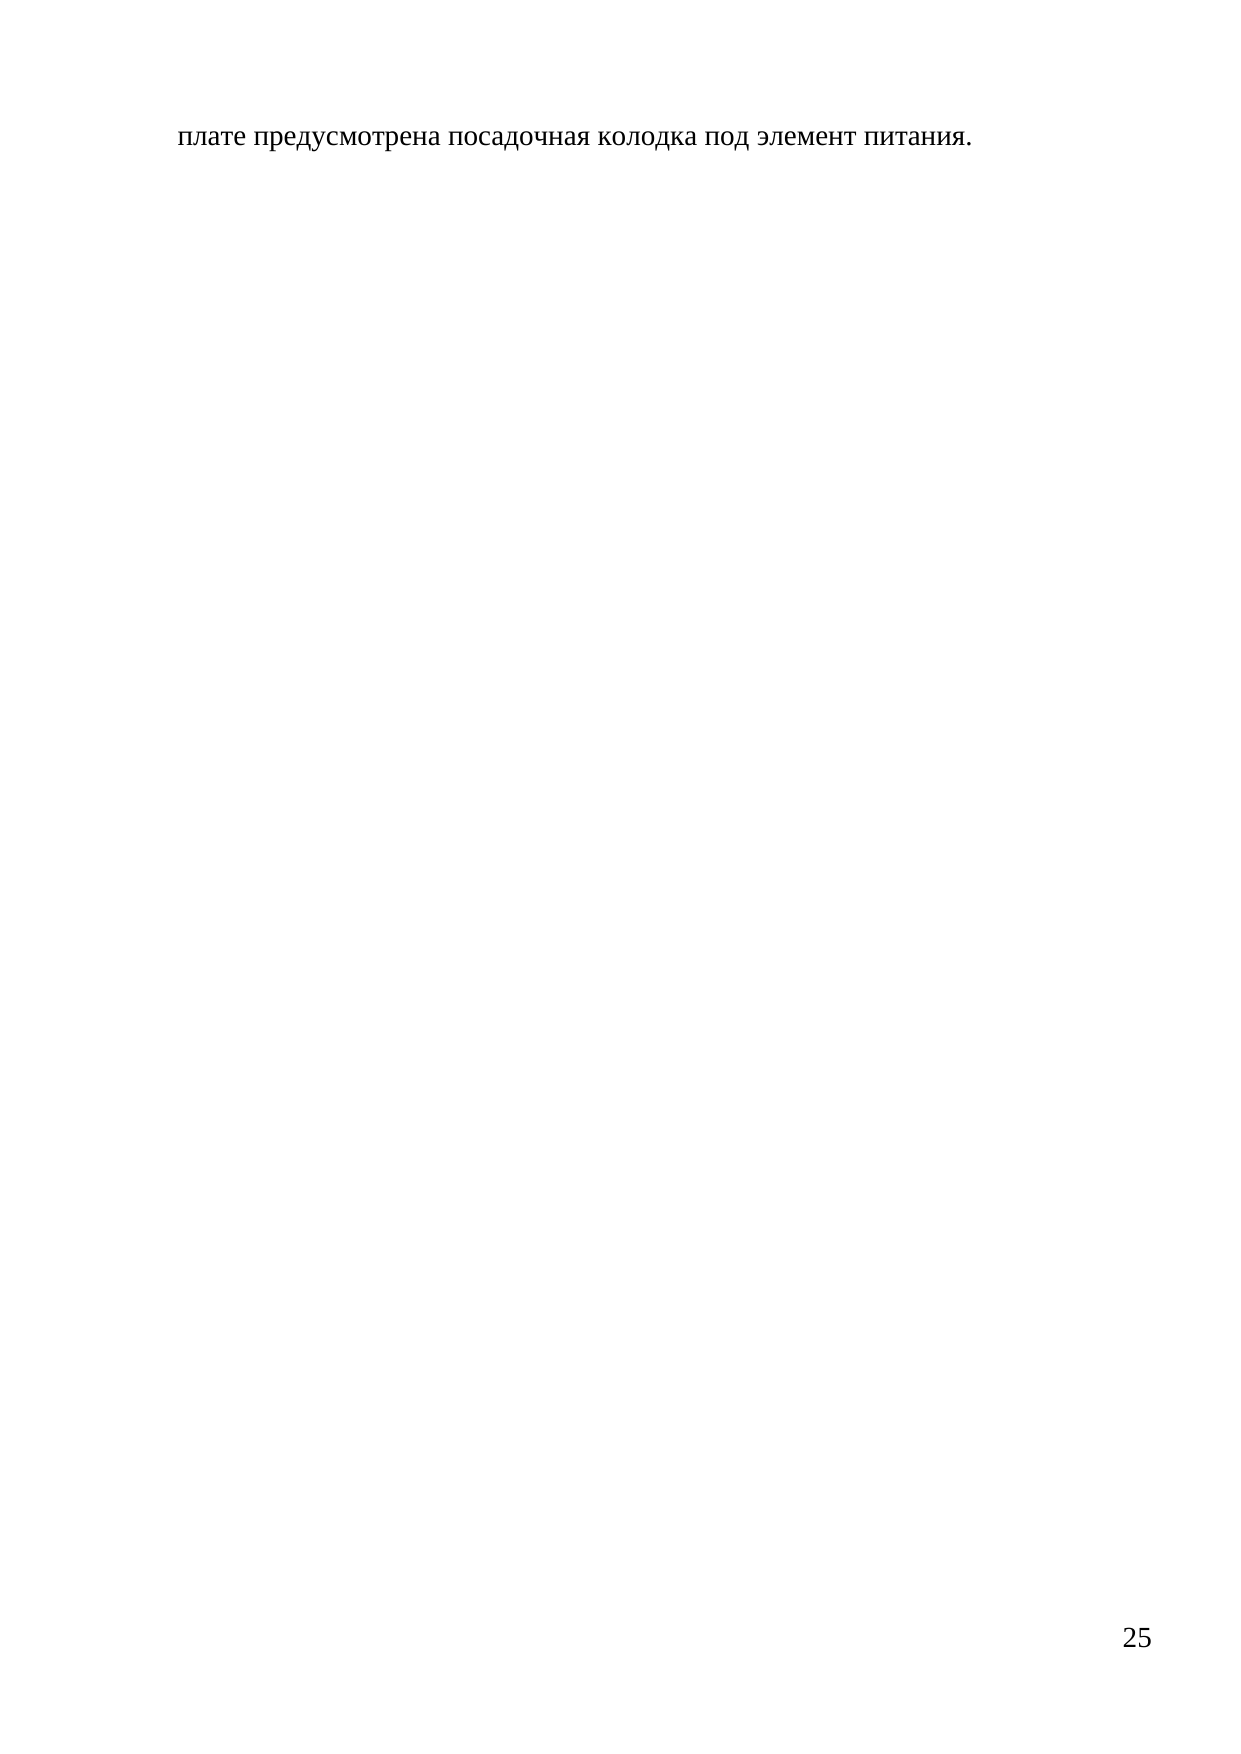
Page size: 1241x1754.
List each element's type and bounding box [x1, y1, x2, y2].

list [177, 118, 1152, 152]
